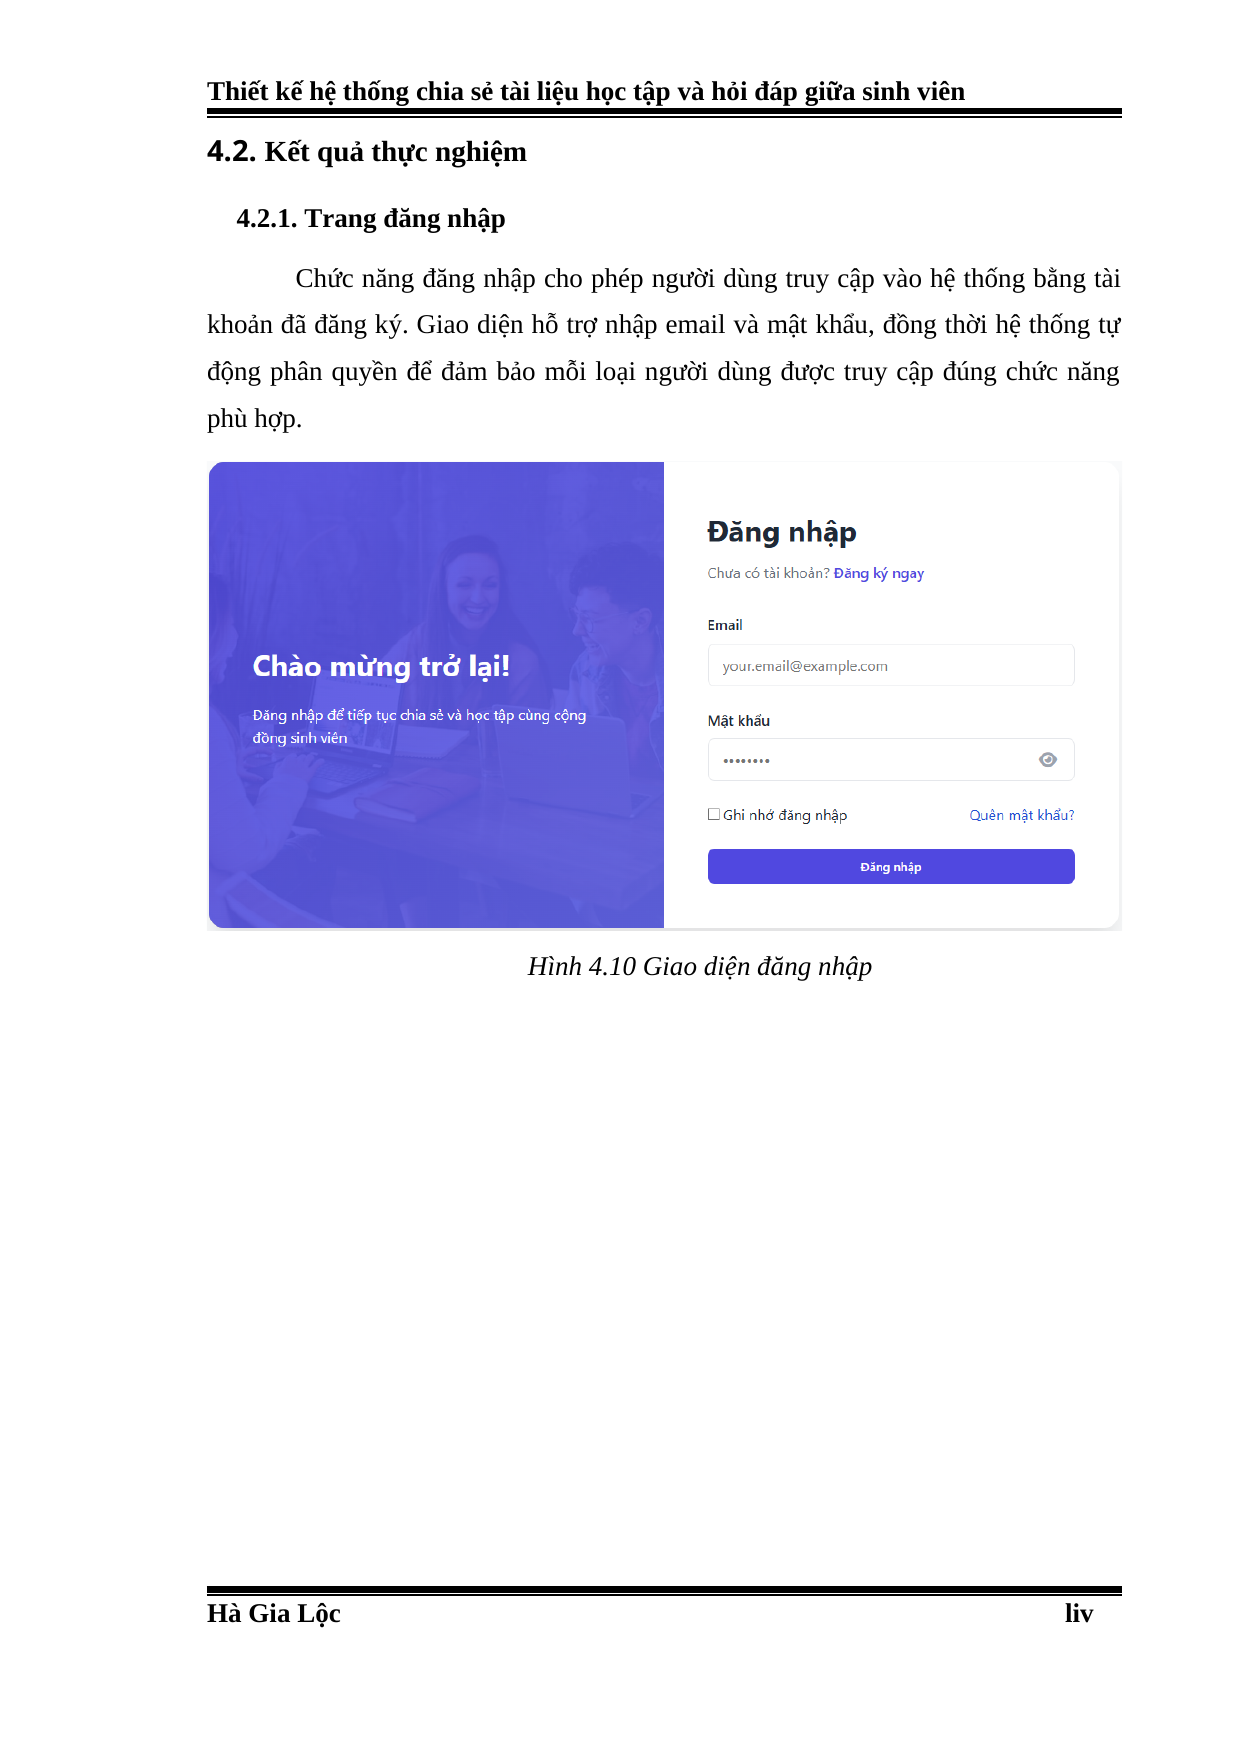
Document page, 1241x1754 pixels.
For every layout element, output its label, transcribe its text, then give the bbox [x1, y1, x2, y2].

subtitle Kết quả thực nghiệm [207, 131, 1122, 170]
subtitle Trang đăng nhập [222, 203, 1122, 234]
text Chức năng đăng nhập cho phép người dùng truy cập vào hệ thống bằng tài khoản đã đăng ký. Giao diện hỗ trợ nhập email và mật khẩu, đồng thời hệ thống tự động phân quyền để đảm bảo mỗi loại người dùng được truy cập đúng chức năng phù hợp. [207, 262, 1122, 433]
picture [206, 461, 1123, 931]
